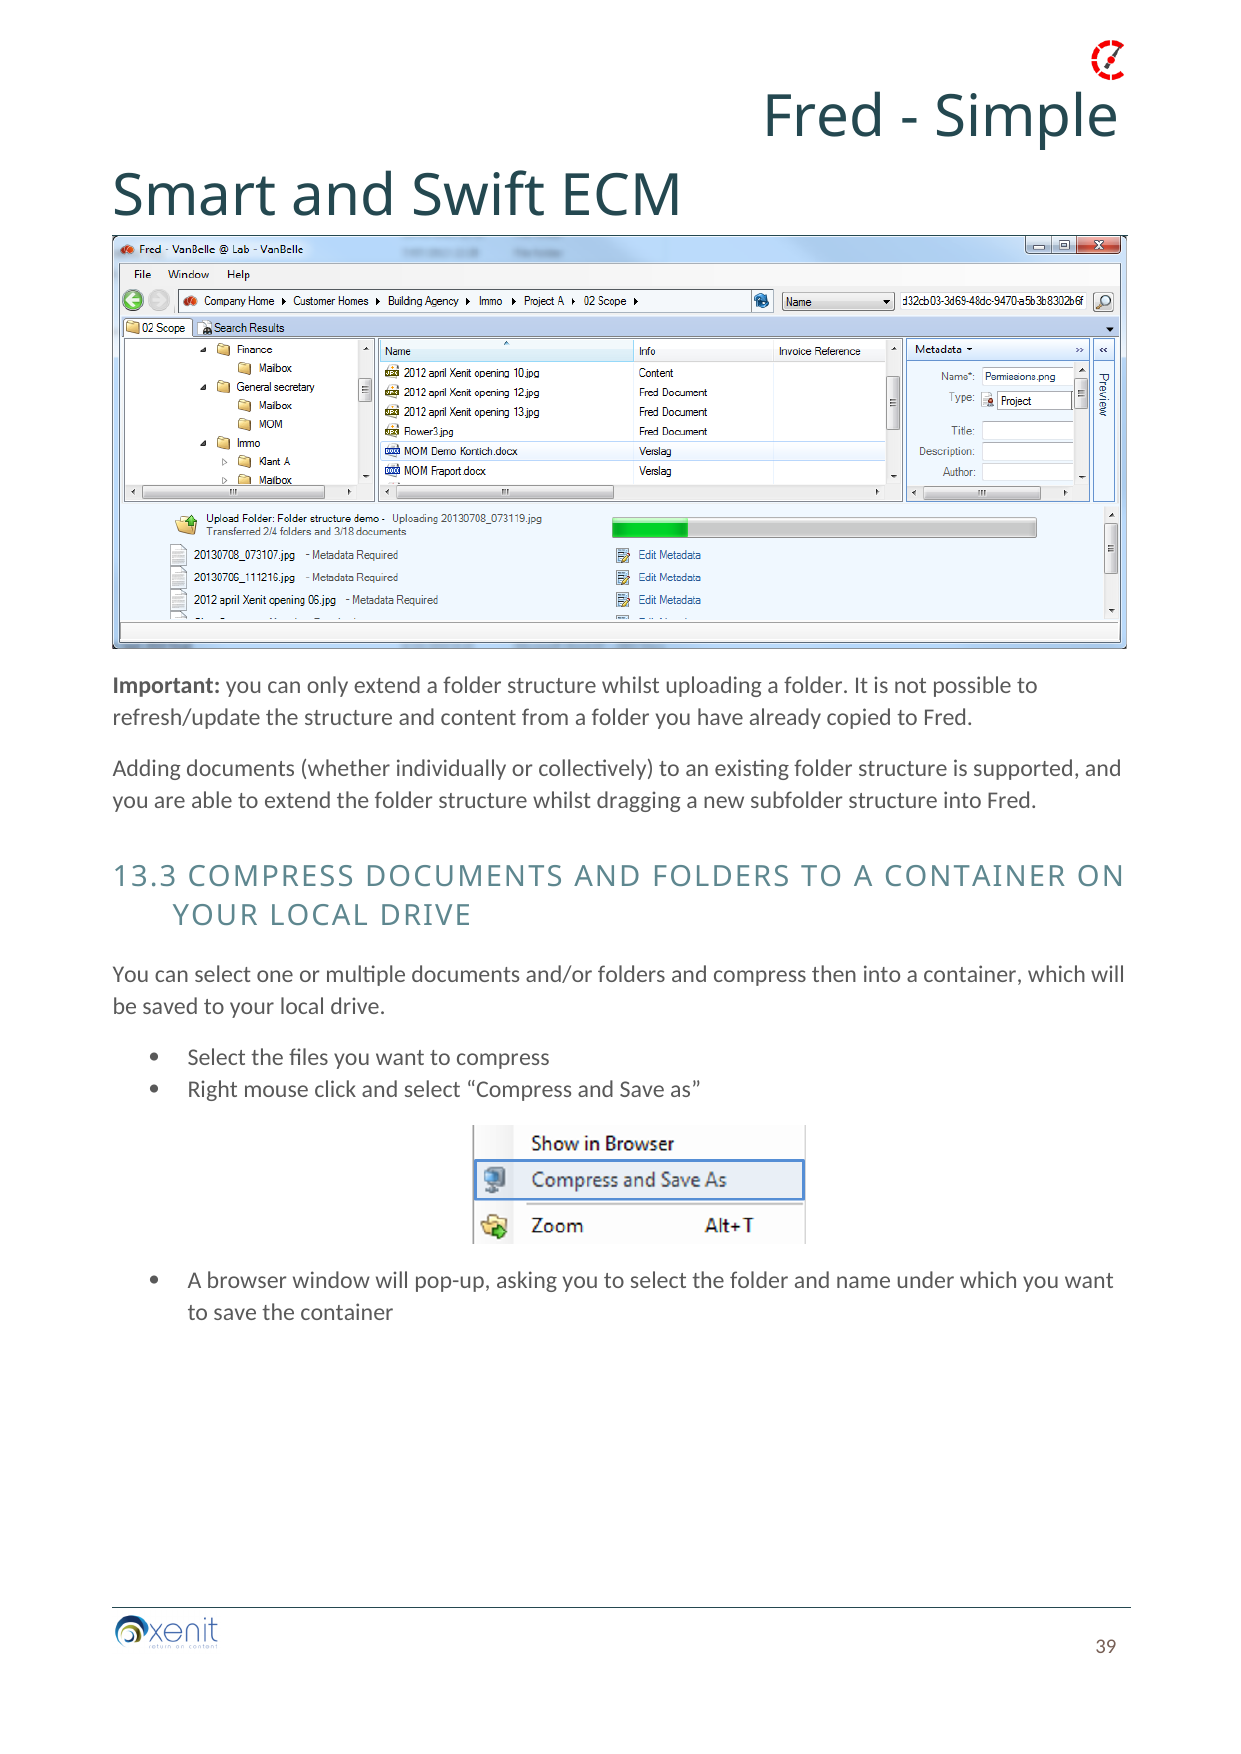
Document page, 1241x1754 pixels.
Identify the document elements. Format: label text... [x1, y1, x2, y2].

picture [472, 1125, 806, 1244]
text Adding documents (whether individually or collectively) to an existing folder structure is supported, and you are able to extend the folder structure whilst dragging a new subfolder structure into Fred. [112, 753, 1128, 814]
subtitle Compress documents and folders to a container on your local drive [112, 855, 1128, 934]
text Important: you can only extend a folder structure whilst uploading a folder. It is not possible to refresh/update the structure and content from a folder you have already copied to Fred. [112, 670, 1128, 731]
text You can select one or multiple documents and/or folders and compress then into a container, which will be saved to your local drive. [112, 959, 1128, 1021]
picture [112, 236, 1127, 649]
picture [1087, 37, 1130, 83]
list Select the files you want to compress [150, 1042, 1128, 1072]
list A browser window will pop-up, asking you to select the folder and name under which you want to save the container [150, 1265, 1128, 1327]
list Right mouse click and select “Compress and Save as” [150, 1074, 1128, 1104]
picture [112, 1610, 222, 1654]
